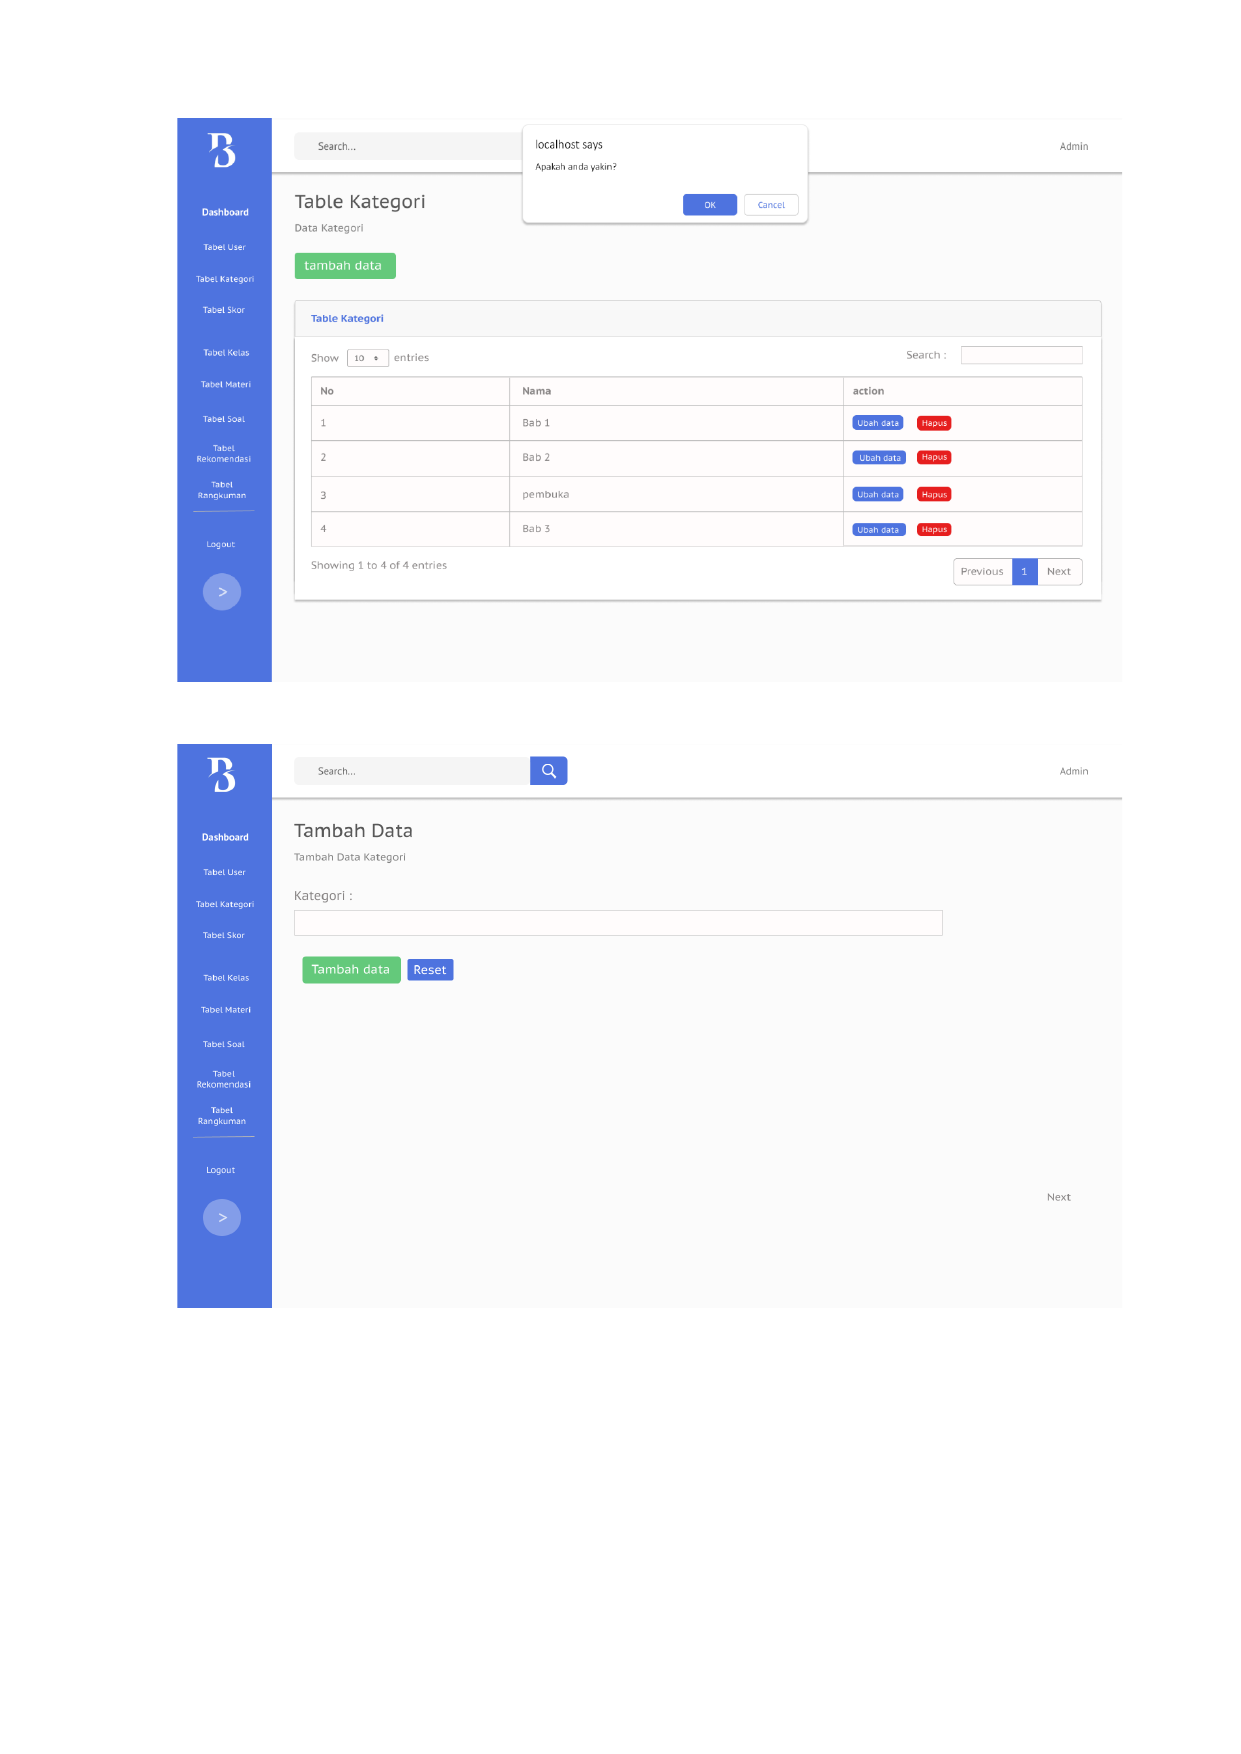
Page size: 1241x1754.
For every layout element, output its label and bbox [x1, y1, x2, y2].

picture [177, 744, 1123, 1308]
picture [177, 118, 1123, 682]
